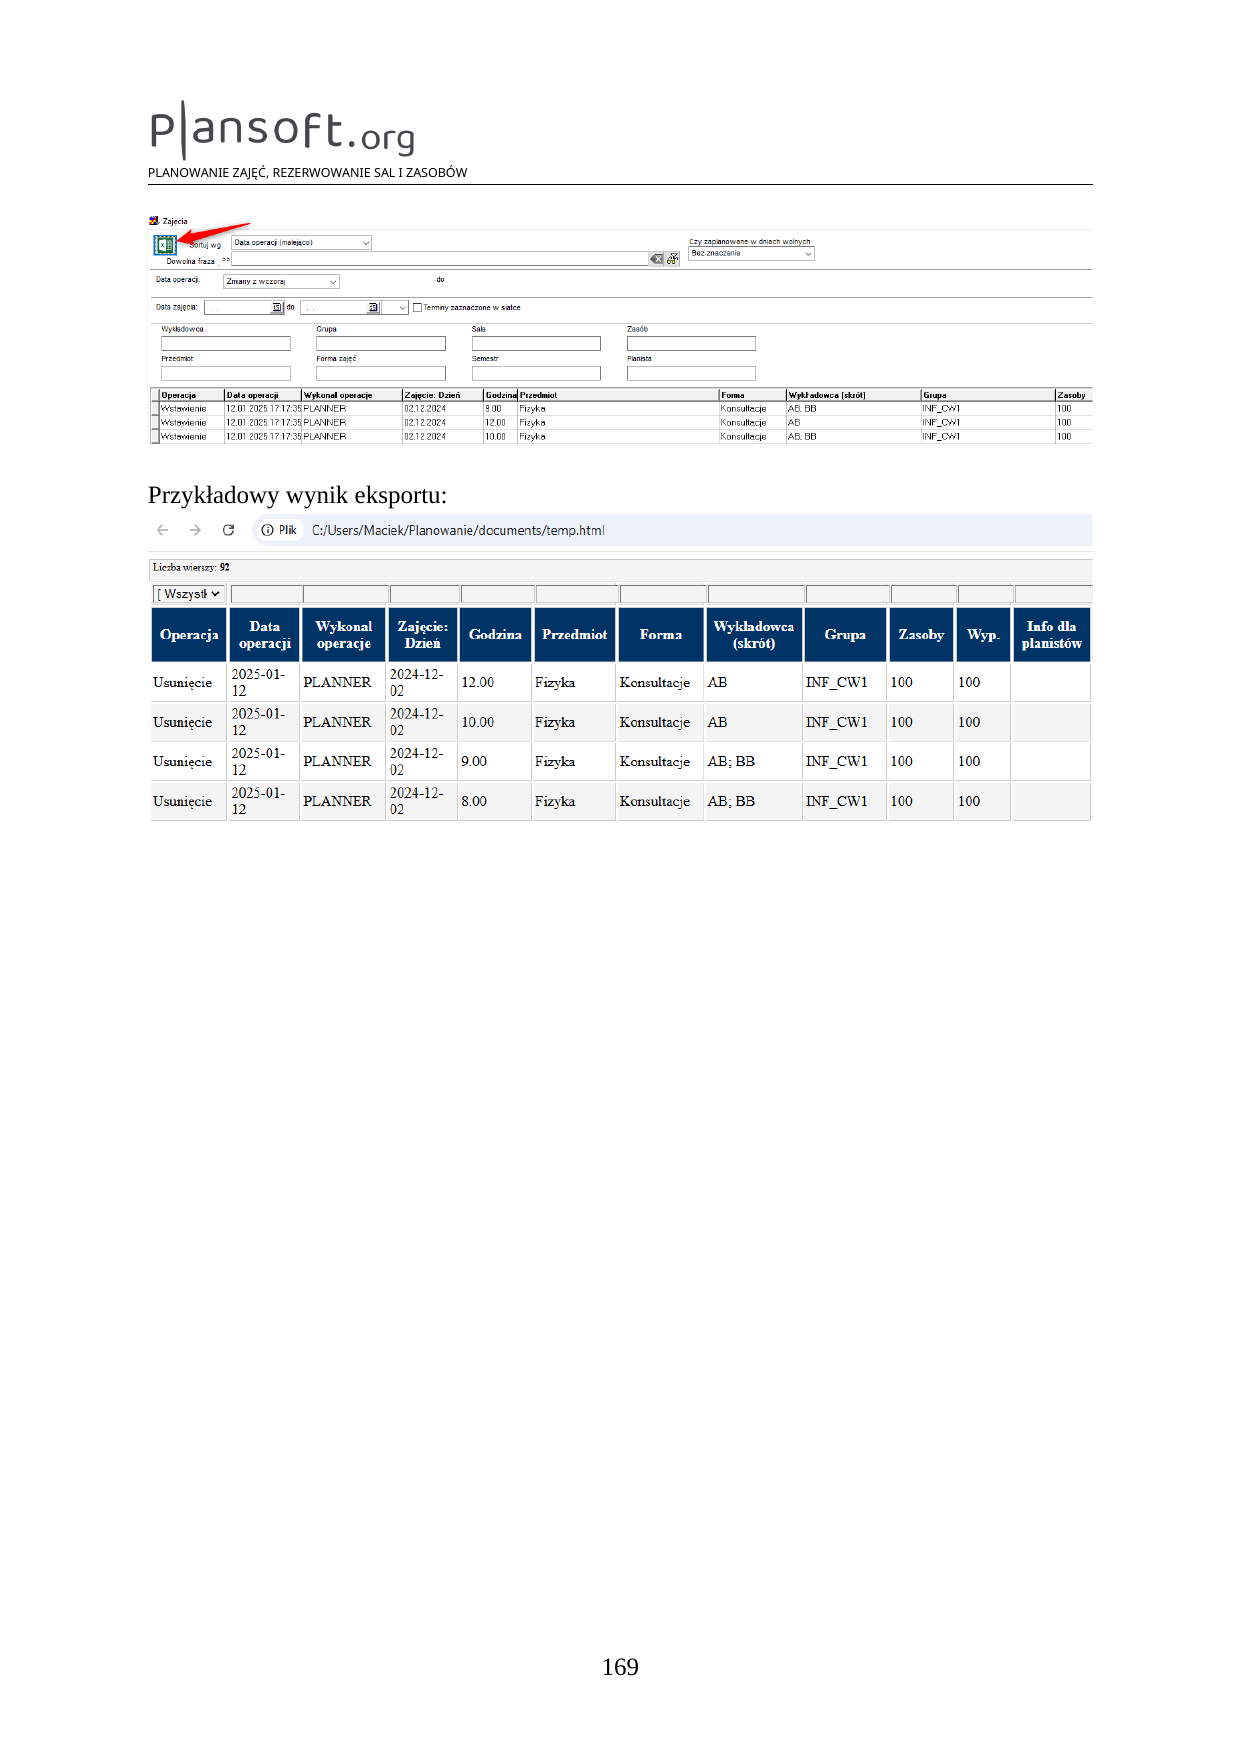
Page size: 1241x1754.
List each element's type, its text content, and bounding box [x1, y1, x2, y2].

picture [147, 513, 1093, 822]
picture [147, 213, 1093, 444]
text Przykładowy wynik eksportu: [148, 481, 1093, 509]
picture [147, 73, 418, 165]
